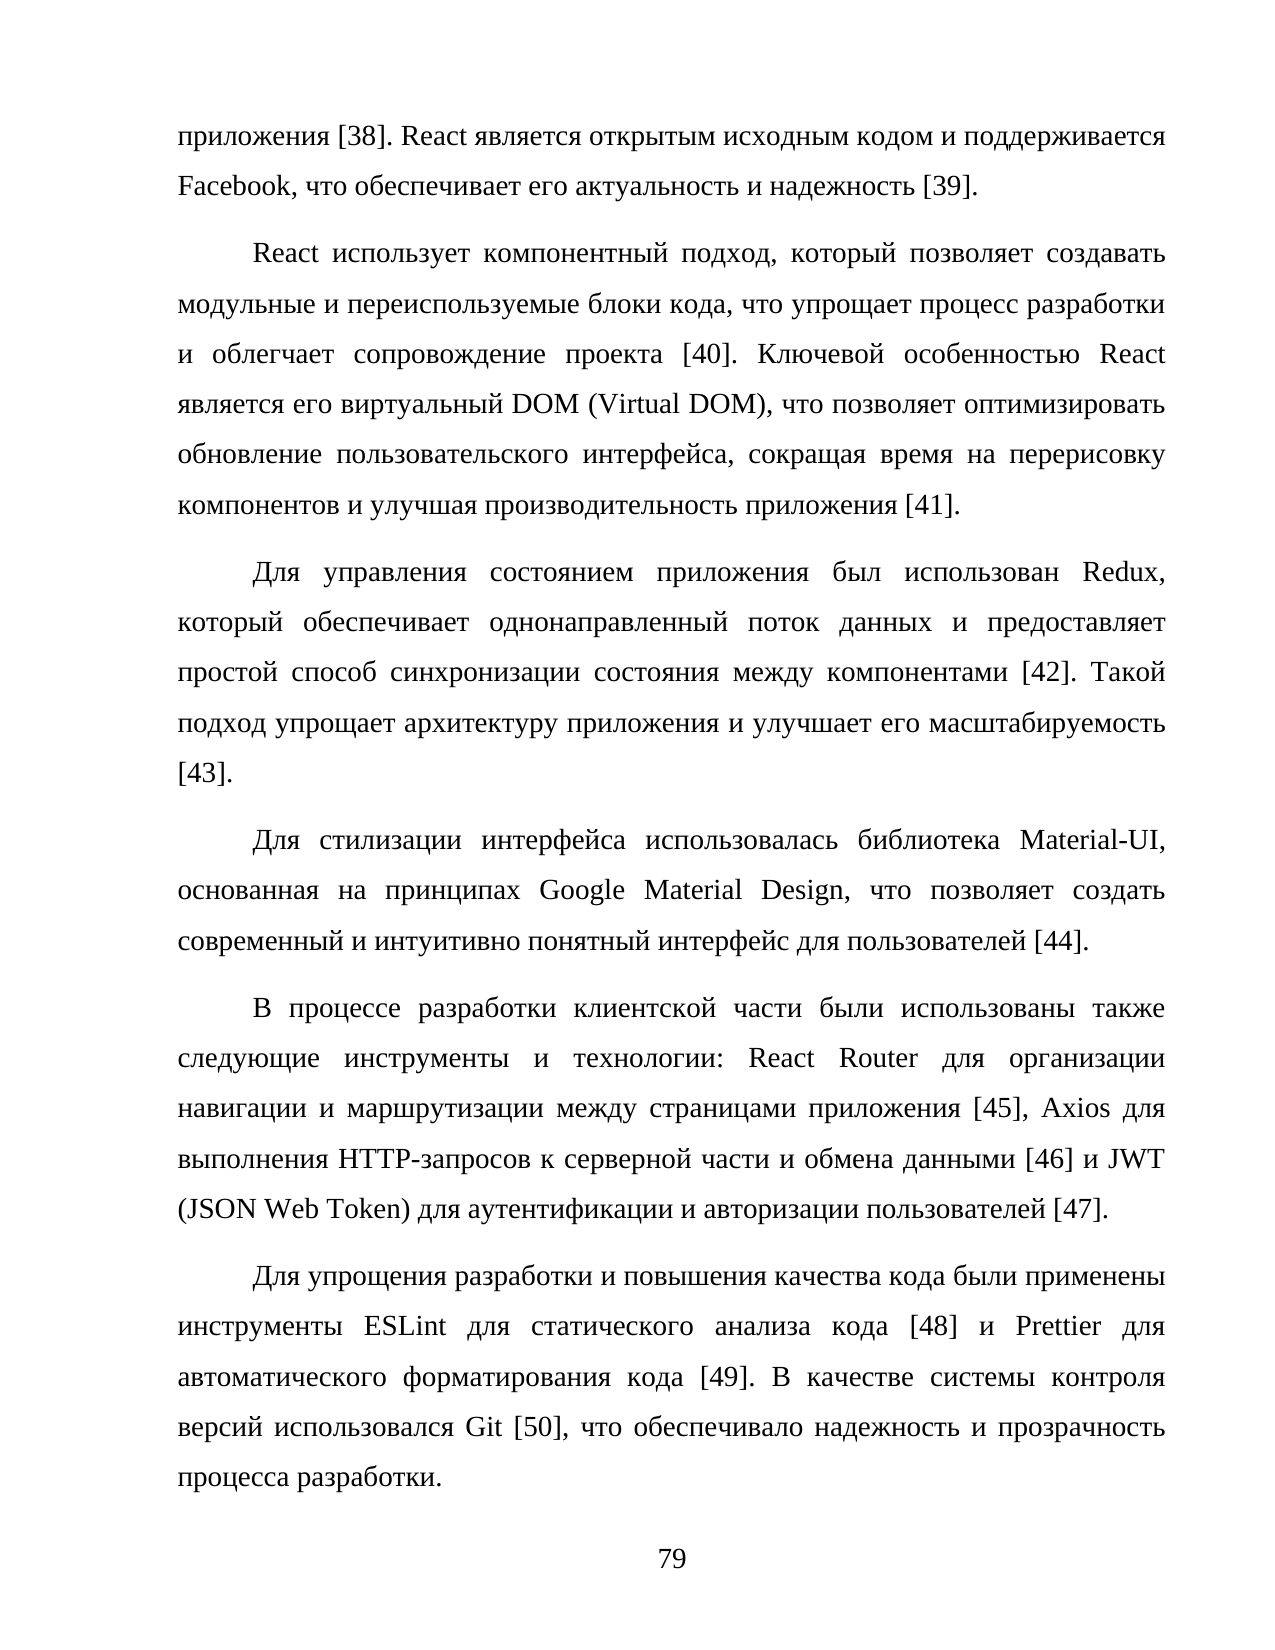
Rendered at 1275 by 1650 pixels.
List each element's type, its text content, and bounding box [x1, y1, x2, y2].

text Для стилизации интерфейса использовалась библиотека Material-UI, основанная на принципах Google Material Design, что позволяет создать современный и интуитивно понятный интерфейс для пользователей [44]. [177, 822, 1167, 956]
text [177, 118, 1167, 202]
text Для упрощения разработки и повышения качества кода были применены инструменты ESLint для статического анализа кода [48] и Prettier для автоматического форматирования кода [49]. В качестве системы контроля версий использовался Git [50], что обеспечивало надежность и прозрачность процесса разработки. [177, 1258, 1167, 1493]
text React использует компонентный подход, который позволяет создавать модульные и переиспользуемые блоки кода, что упрощает процесс разработки и облегчает сопровождение проекта [40]. Ключевой особенностью React является его виртуальный DOM (Virtual DOM), что позволяет оптимизировать обновление пользовательского интерфейса, сокращая время на перерисовку компонентов и улучшая производительность приложения [41]. [177, 235, 1167, 521]
text Для управления состоянием приложения был использован Redux, который обеспечивает однонаправленный поток данных и предоставляет простой способ синхронизации состояния между компонентами [42]. Такой подход упрощает архитектуру приложения и улучшает его масштабируемость [43]. [177, 554, 1167, 789]
text В процессе разработки клиентской части были использованы также следующие инструменты и технологии: React Router для организации навигации и маршрутизации между страницами приложения [45], Axios для выполнения HTTP-запросов к серверной части и обмена данными [46] и JWT (JSON Web Token) для аутентификации и авторизации пользователей [47]. [177, 990, 1167, 1224]
